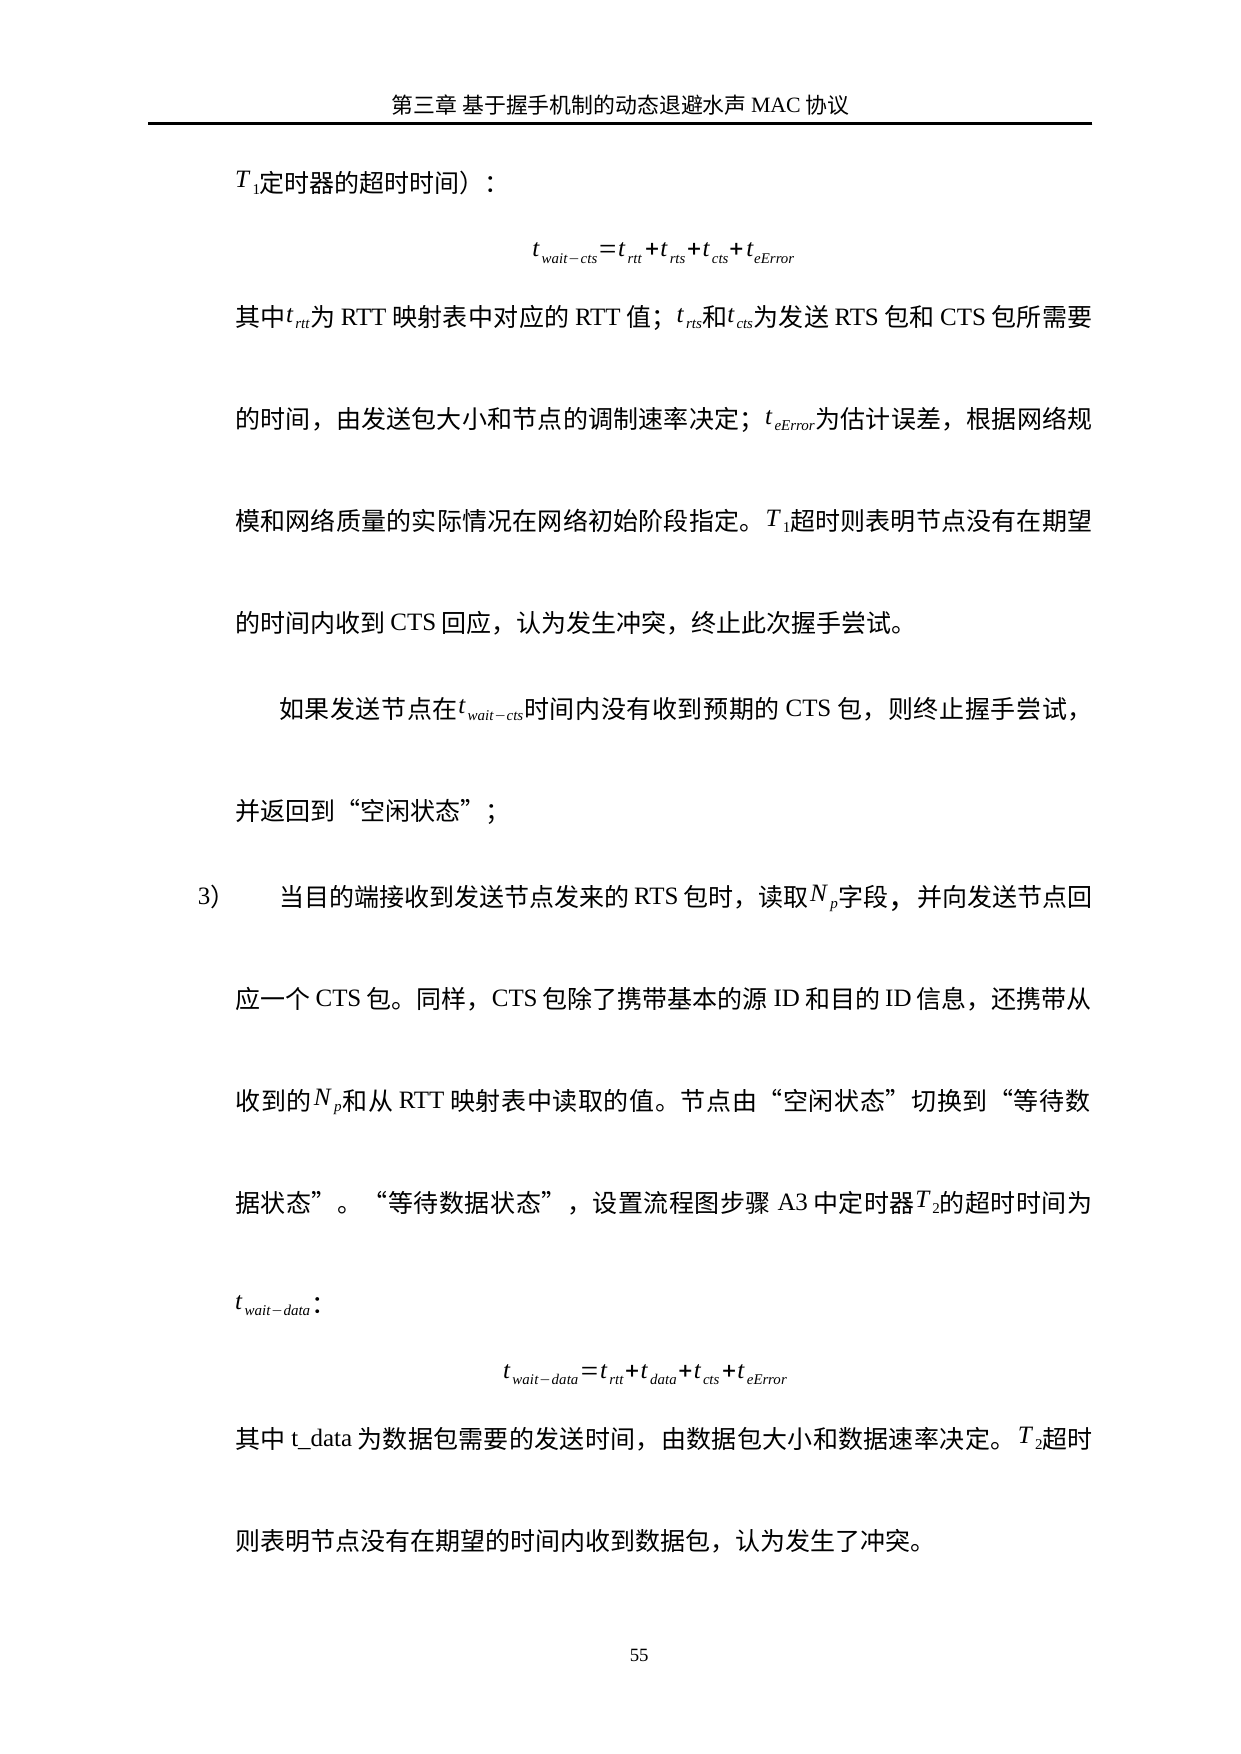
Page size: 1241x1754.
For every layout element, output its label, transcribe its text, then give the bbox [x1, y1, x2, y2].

list 其中为RTT映射表中对应的RTT值；和为发送RTS包和CTS包所需要的时间，由发送包大小和节点的调制速率决定；为估计误差，根据网络规模和网络质量的实际情况在网络初始阶段指定。超时则表明节点没有在期望的时间内收到CTS回应，认为发生冲突，终止此次握手尝试。 [235, 282, 1092, 656]
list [198, 148, 1092, 216]
list 如果发送节点在时间内没有收到预期的CTS包，则终止握手尝试，并返回到“空闲状态”； [235, 674, 1092, 843]
list 当目的端接收到发送节点发来的RTS包时，读取字段，并向发送节点回应一个CTS包。同样，CTS包除了携带基本的源ID和目的ID信息，还携带从收到的和从RTT映射表中读取的值。节点由“空闲状态”切换到“等待数据状态”。“等待数据状态”，设置流程图步骤A3中定时器的超时时间为： [198, 862, 1092, 1337]
list 其中t_data为数据包需要的发送时间，由数据包大小和数据速率决定。超时则表明节点没有在期望的时间内收到数据包，认为发生了冲突。 [235, 1403, 1092, 1573]
